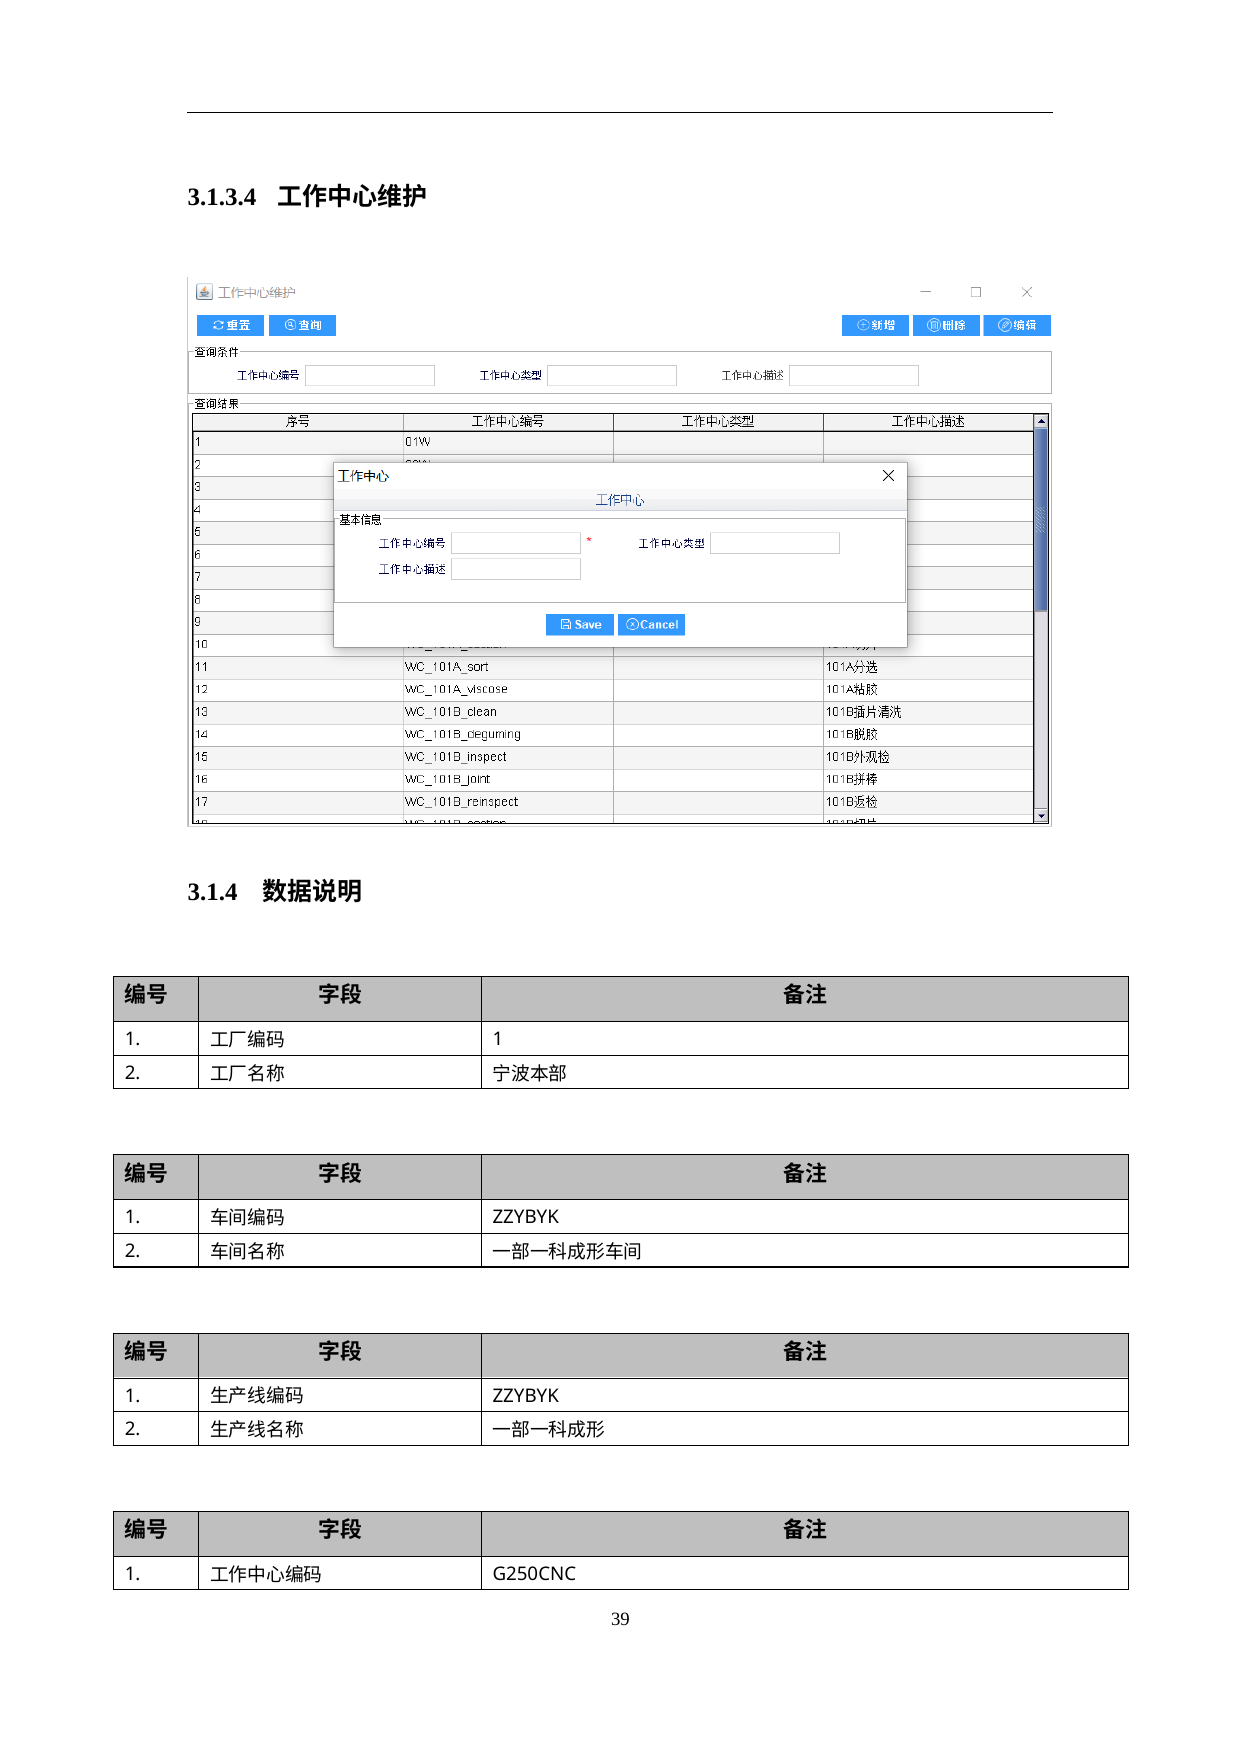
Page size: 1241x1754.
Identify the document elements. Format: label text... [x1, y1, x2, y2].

table_header 编号 [114, 1334, 198, 1377]
table_cell 一部一科成形 [482, 1412, 1128, 1444]
picture [187, 277, 1053, 827]
table_cell [114, 1557, 198, 1589]
subtitle 数据说明 [187, 857, 1053, 922]
table_header 编号 [114, 1155, 198, 1199]
table_cell ZZYBYK [482, 1200, 1128, 1233]
table_cell G250CNC [482, 1557, 1128, 1589]
table_cell ZZYBYK [482, 1379, 1128, 1411]
table_cell 1 [482, 1022, 1128, 1054]
table_cell [114, 1022, 198, 1054]
table_cell 工厂名称 [199, 1056, 481, 1088]
table_cell 车间编码 [199, 1200, 481, 1233]
table_header 备注 [482, 1512, 1128, 1556]
table_header 字段 [199, 1512, 481, 1556]
table_header 编号 [114, 977, 198, 1021]
table_cell 生产线名称 [199, 1412, 481, 1444]
table_header 备注 [482, 1155, 1128, 1199]
table_cell 一部一科成形车间 [482, 1234, 1128, 1266]
table_cell 车间名称 [199, 1234, 481, 1266]
table_cell [114, 1379, 198, 1411]
table_cell 工厂编码 [199, 1022, 481, 1054]
table_header 字段 [199, 977, 481, 1021]
table_header 字段 [199, 1155, 481, 1199]
table_header 备注 [482, 1334, 1128, 1377]
table_cell 宁波本部 [482, 1056, 1128, 1088]
table_cell [114, 1200, 198, 1233]
table_header 备注 [482, 977, 1128, 1021]
table_cell [114, 1412, 198, 1444]
table_header 字段 [199, 1334, 481, 1377]
table_cell [114, 1056, 198, 1088]
subtitle 工作中心维护 [187, 162, 1053, 227]
table_header 编号 [114, 1512, 198, 1556]
table_cell 工作中心编码 [199, 1557, 481, 1589]
table_cell [114, 1234, 198, 1266]
table_cell 生产线编码 [199, 1379, 481, 1411]
